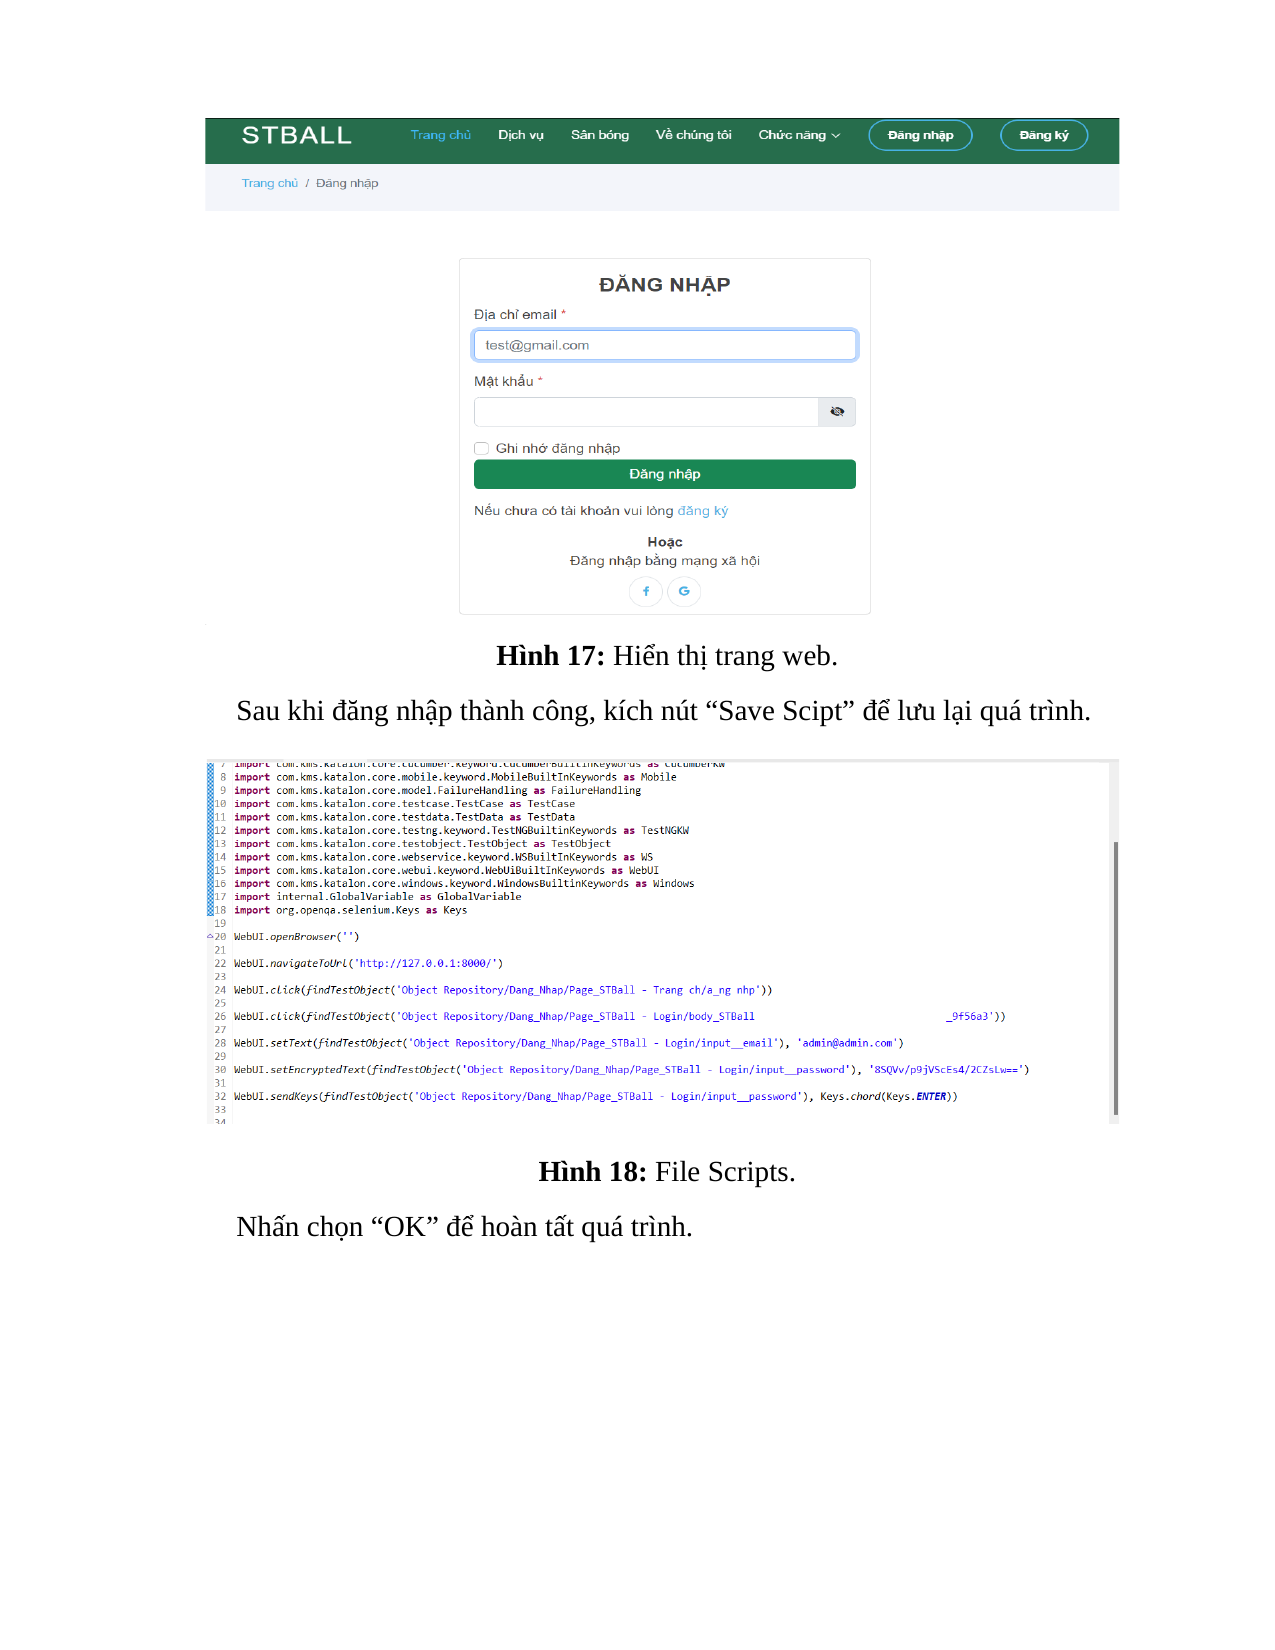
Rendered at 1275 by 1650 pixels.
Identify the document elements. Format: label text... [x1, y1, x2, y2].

text Hình 18: File Scripts. [177, 1154, 1157, 1188]
text Nhấn chọn “OK” để hoàn tất quá trình. [236, 1209, 1157, 1242]
picture [205, 118, 1120, 625]
picture [206, 759, 1120, 1124]
text Hình 17: Hiển thị trang web. [177, 638, 1157, 672]
text Sau khi đăng nhập thành công, kích nút “Save Scipt” để lưu lại quá trình. [236, 693, 1157, 726]
